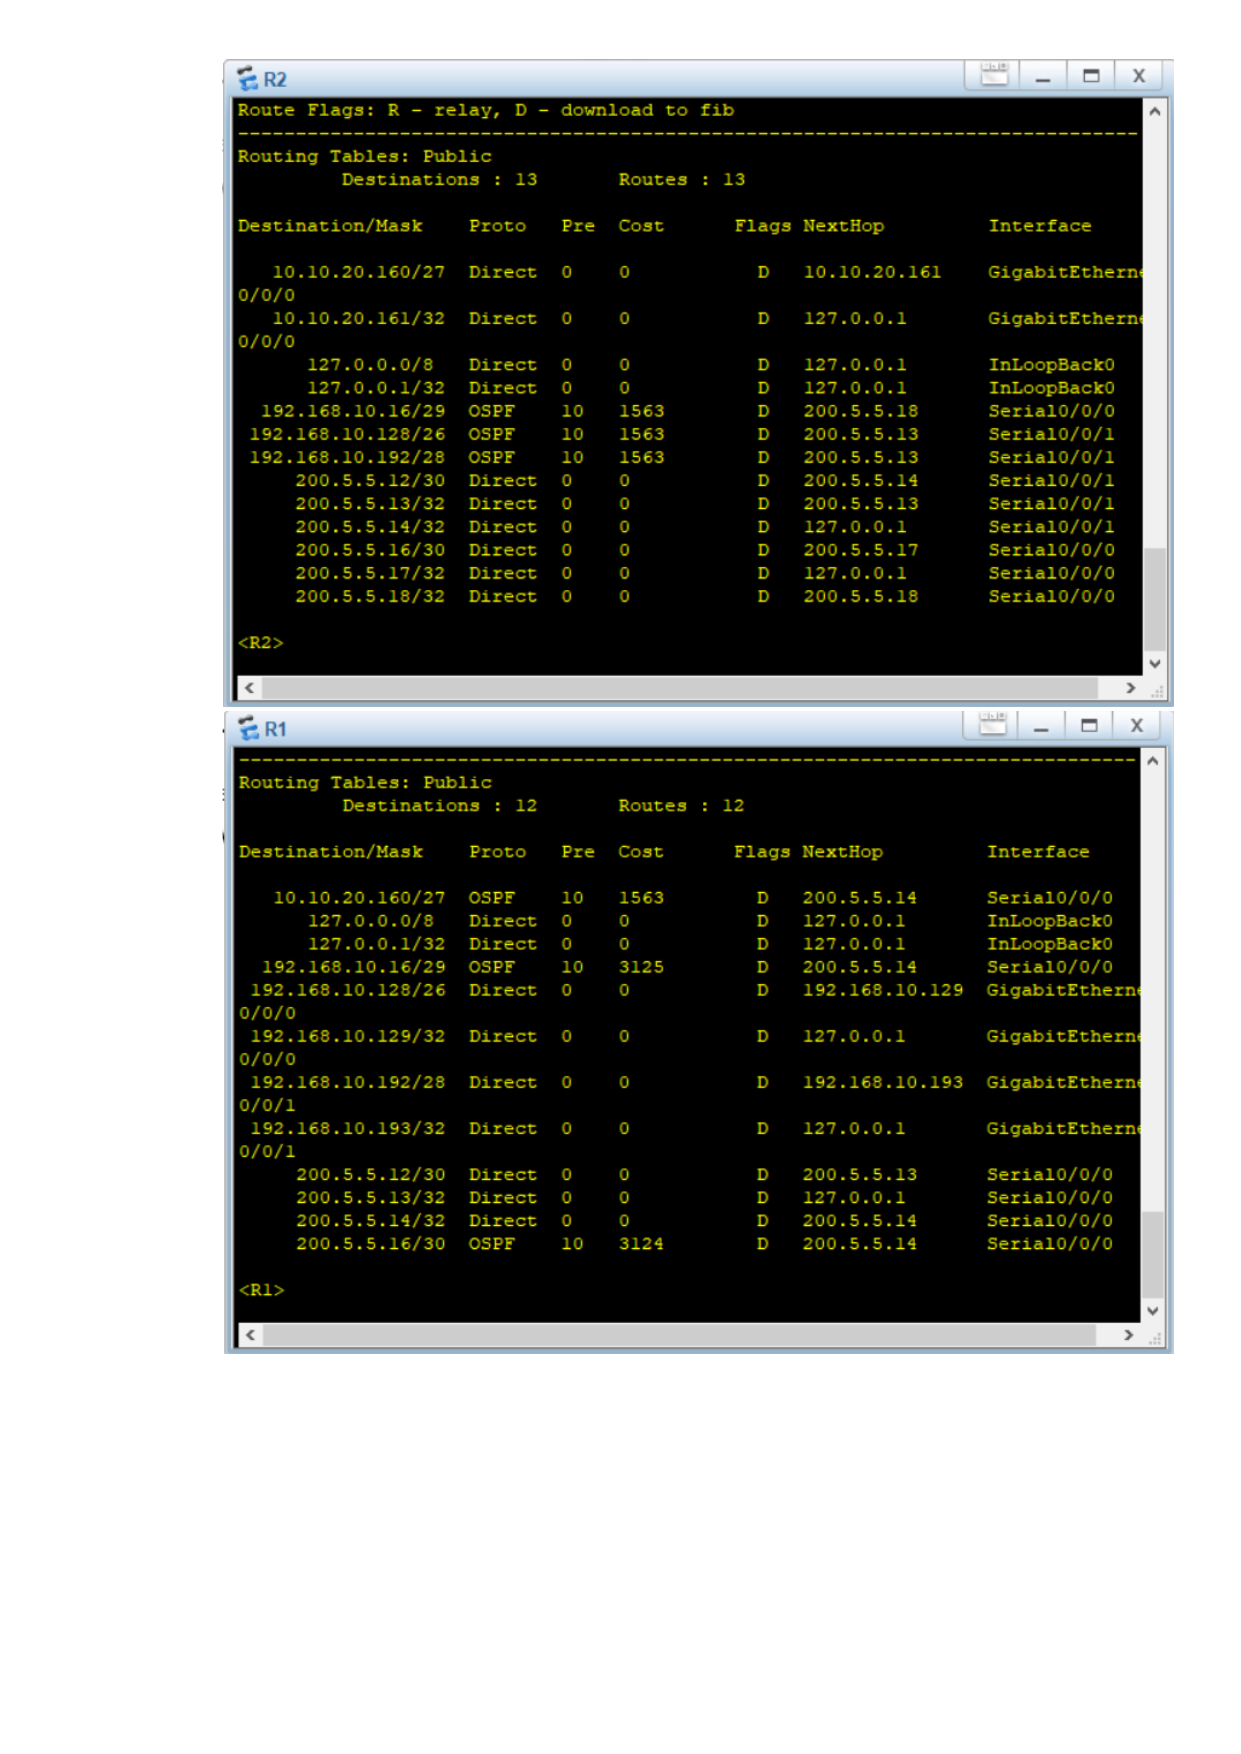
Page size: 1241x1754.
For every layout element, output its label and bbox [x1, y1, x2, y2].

picture [222, 59, 1174, 707]
picture [222, 711, 1174, 1354]
